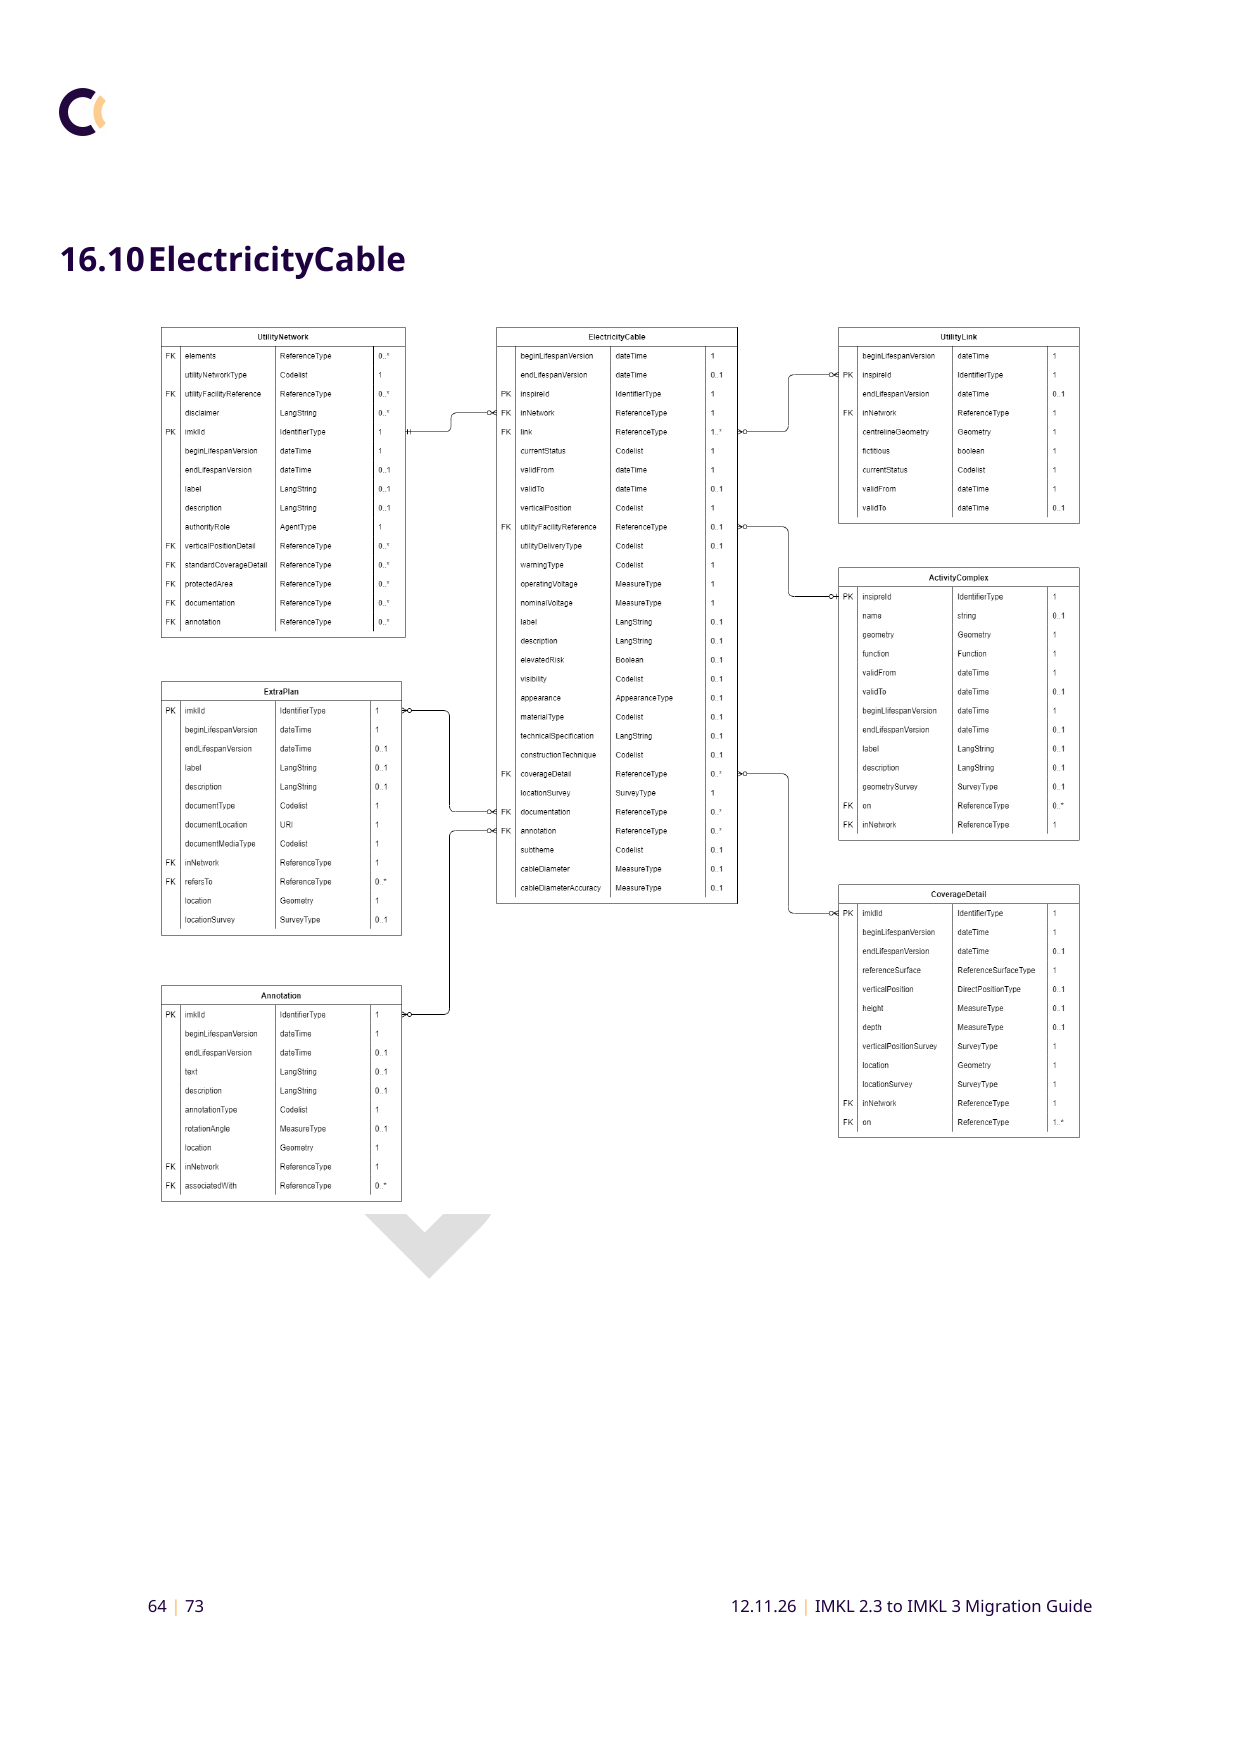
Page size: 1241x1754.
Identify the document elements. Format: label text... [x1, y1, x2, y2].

picture [148, 315, 1092, 1214]
subtitle ElectricityCable [59, 236, 1092, 282]
picture [59, 88, 106, 136]
